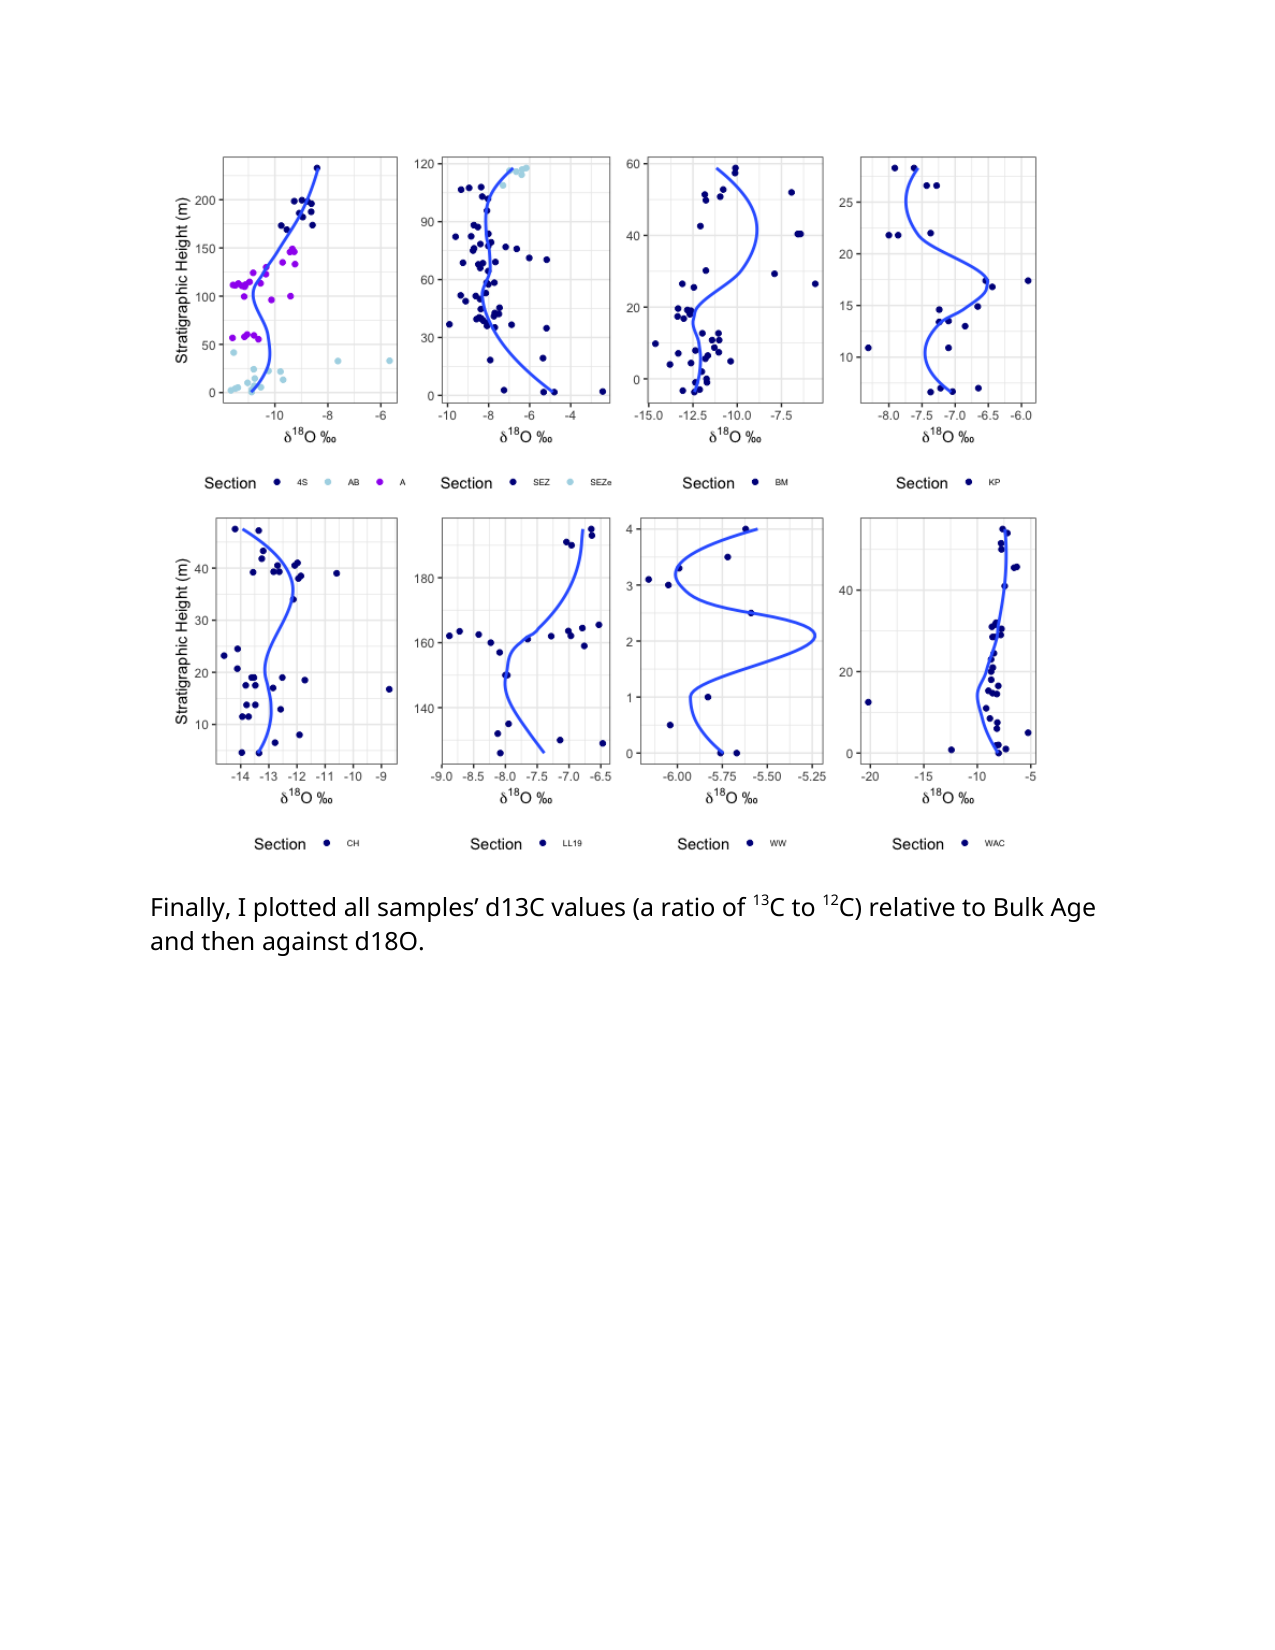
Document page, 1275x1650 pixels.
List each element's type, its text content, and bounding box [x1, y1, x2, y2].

text Finally, I plotted all samples’ d13C values (a ratio of 13C to 12C) relative to Bulk Age and then against d18O. [150, 889, 1125, 957]
picture [168, 150, 1044, 871]
